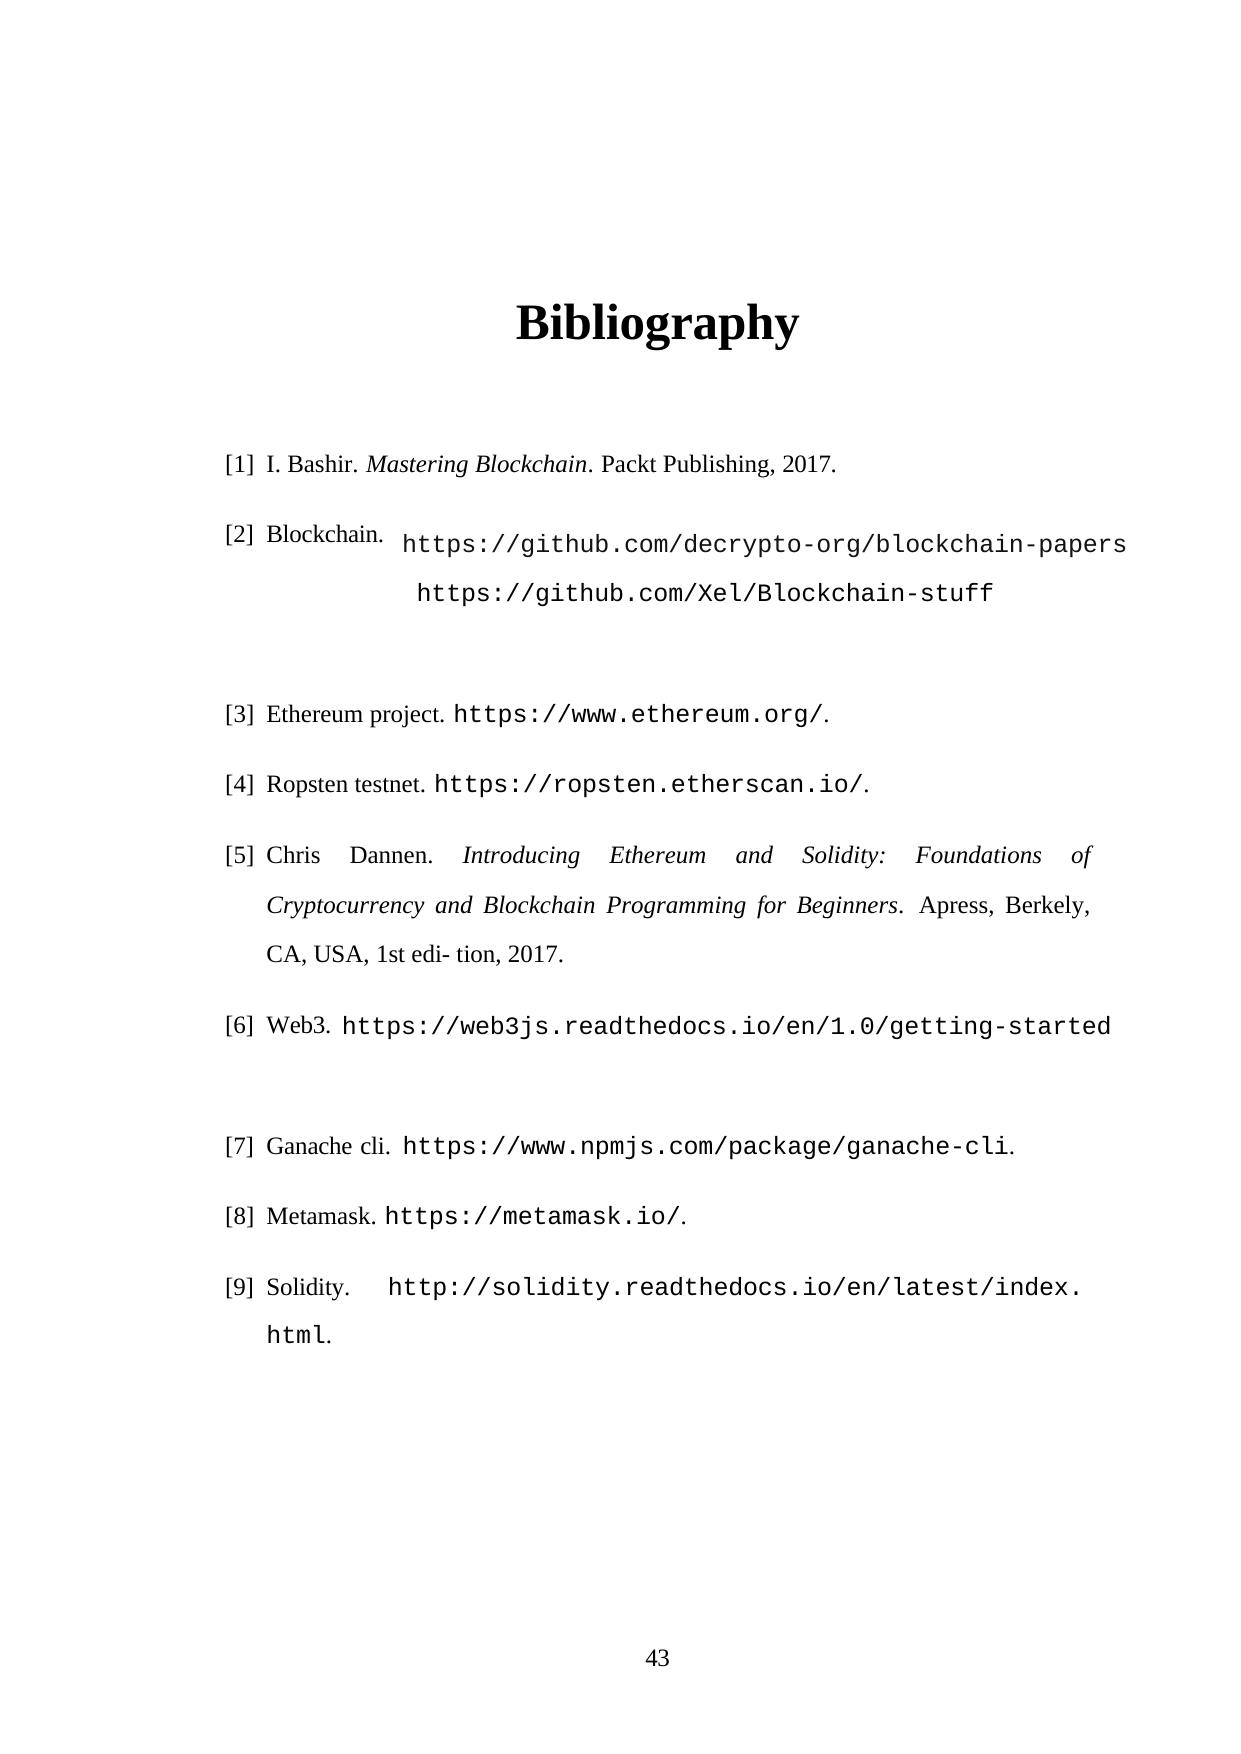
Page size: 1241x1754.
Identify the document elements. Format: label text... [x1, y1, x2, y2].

subtitle Bibliography [278, 291, 1037, 350]
list Blockchain. [225, 519, 386, 548]
list Metamask. https://metamask.io/. [225, 1201, 1240, 1232]
list Ganache cli. https://www.npmjs.com/package/ganache-cli. [225, 1131, 1240, 1162]
text https://github.com/decrypto-org/blockchain-papers https://github.com/Xel/Blockchain-stuff [402, 531, 1135, 609]
list I. Bashir. Mastering Blockchain. Packt Publishing, 2017. [225, 449, 1240, 477]
list Web3. https://web3js.readthedocs.io/en/1.0/getting-started [225, 1010, 1240, 1042]
list Solidity. http://solidity.readthedocs.io/en/latest/index. html. [225, 1272, 1091, 1351]
list Chris Dannen. Introducing Ethereum and Solidity: Foundations of Cryptocurrency and Blockchain Programming for Beginners. Apress, Berkely, CA, USA, 1st edi- tion, 2017. [225, 840, 1091, 968]
list Ethereum project. https://www.ethereum.org/. [225, 699, 1240, 730]
list Ropsten testnet. https://ropsten.etherscan.io/. [225, 769, 1240, 800]
